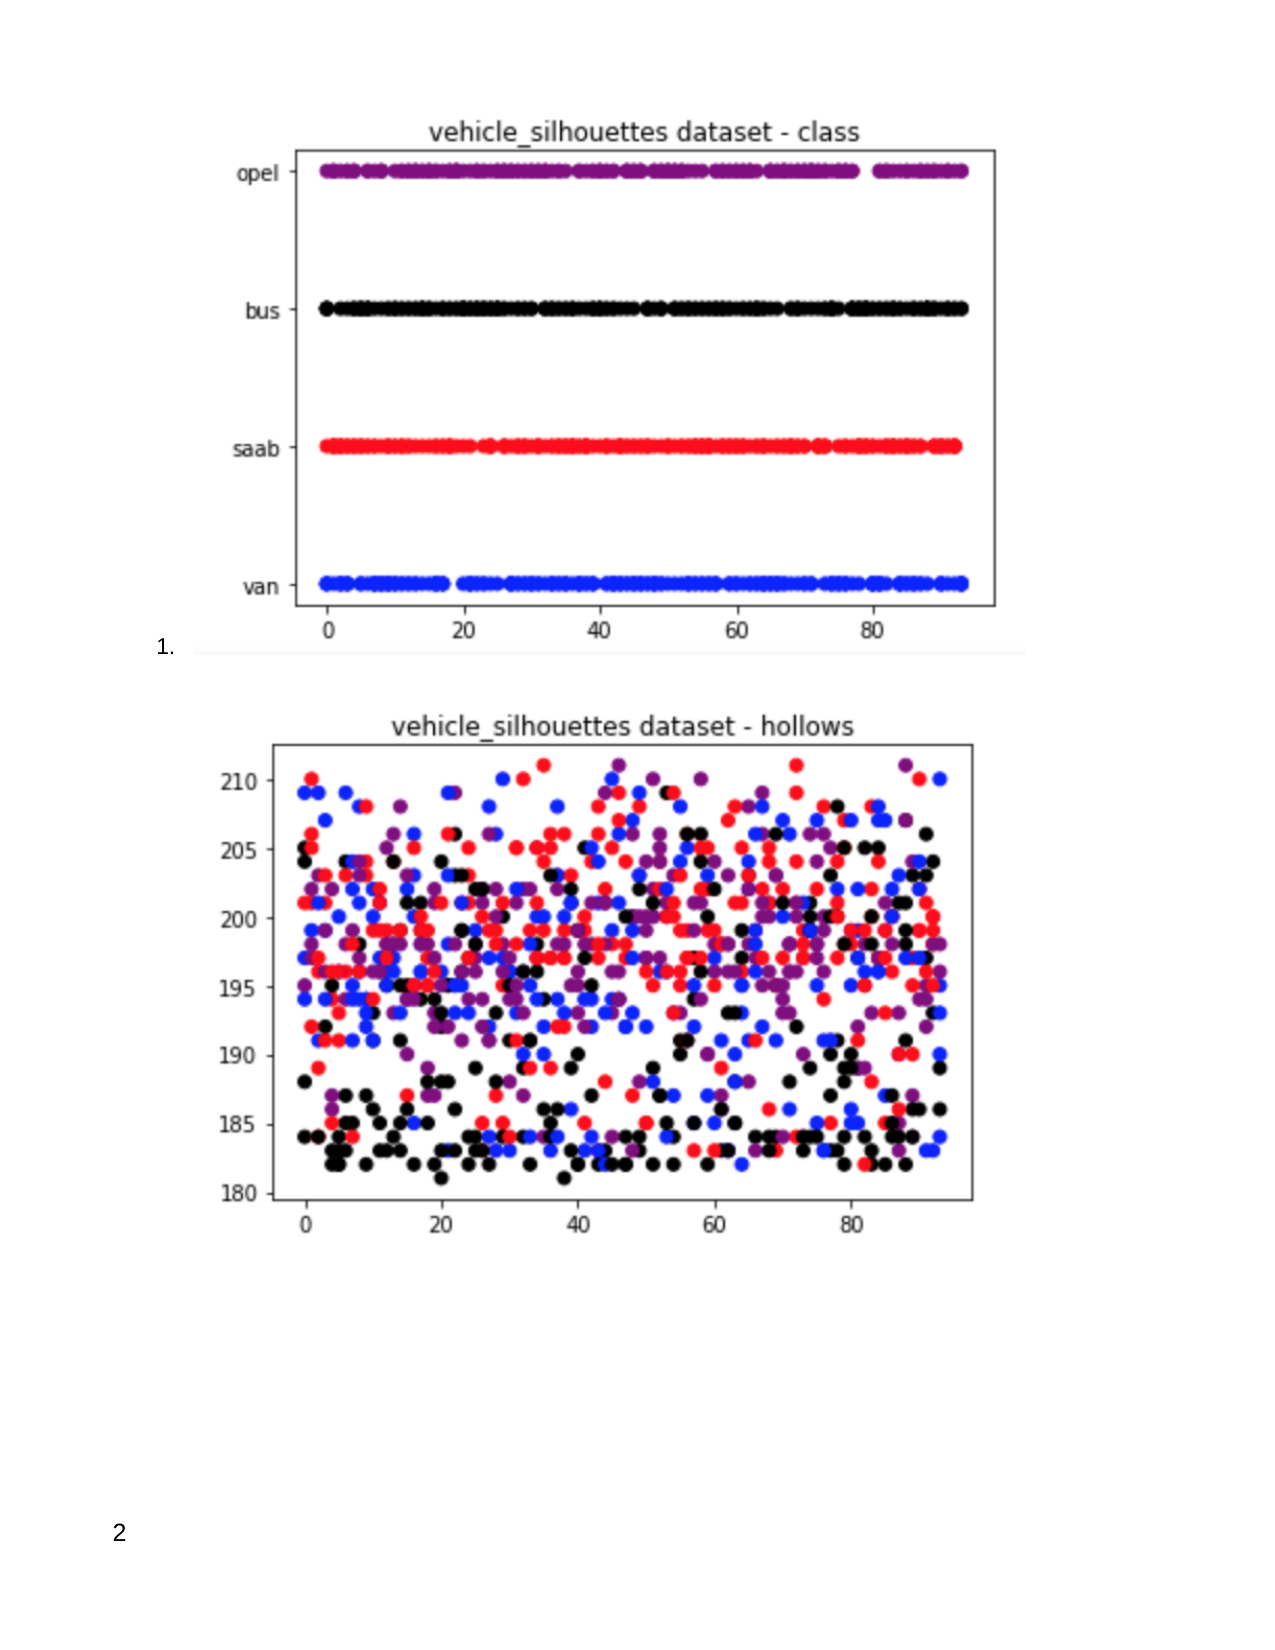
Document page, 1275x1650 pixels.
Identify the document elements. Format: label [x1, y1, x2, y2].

picture [193, 112, 1025, 655]
picture [193, 675, 1011, 1266]
